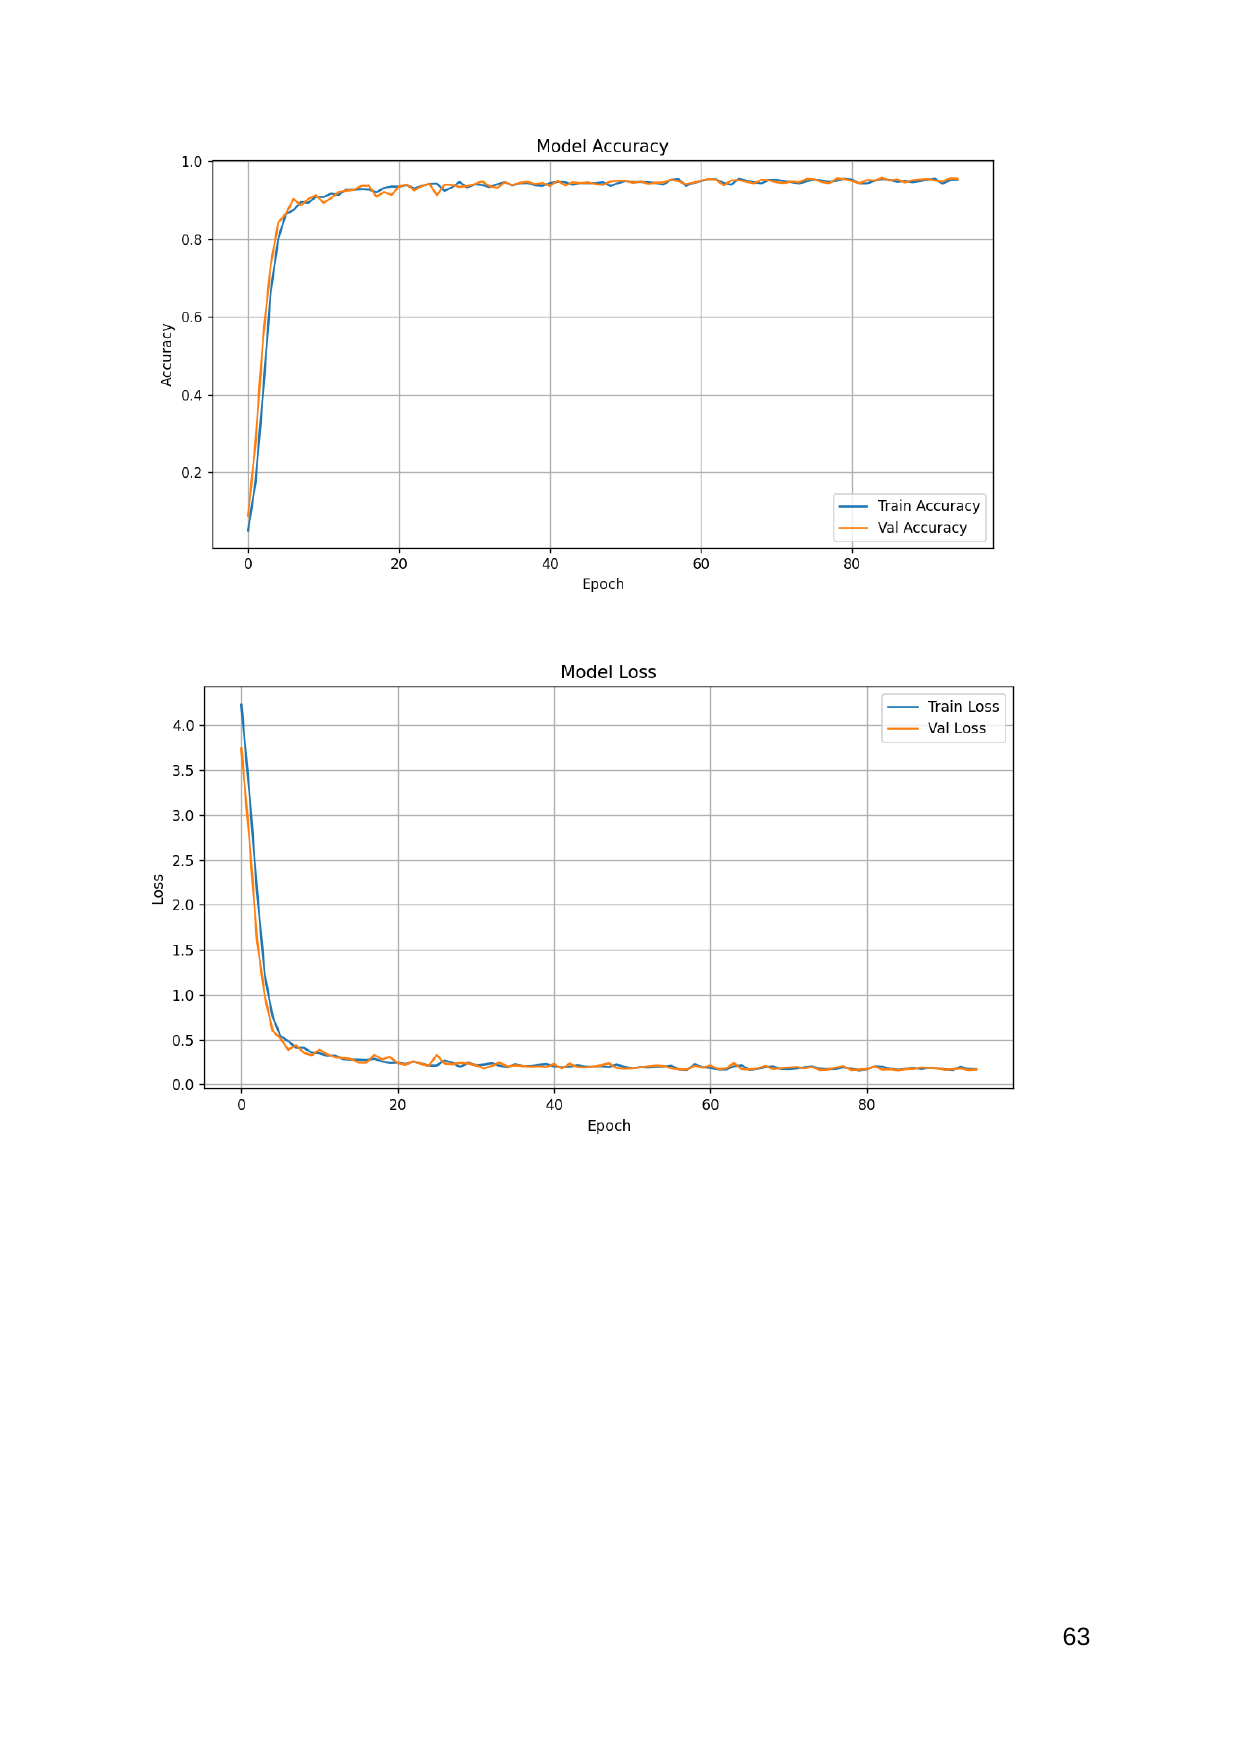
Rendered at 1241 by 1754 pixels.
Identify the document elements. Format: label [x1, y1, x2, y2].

picture [88, 103, 1091, 599]
picture [88, 637, 1091, 1138]
